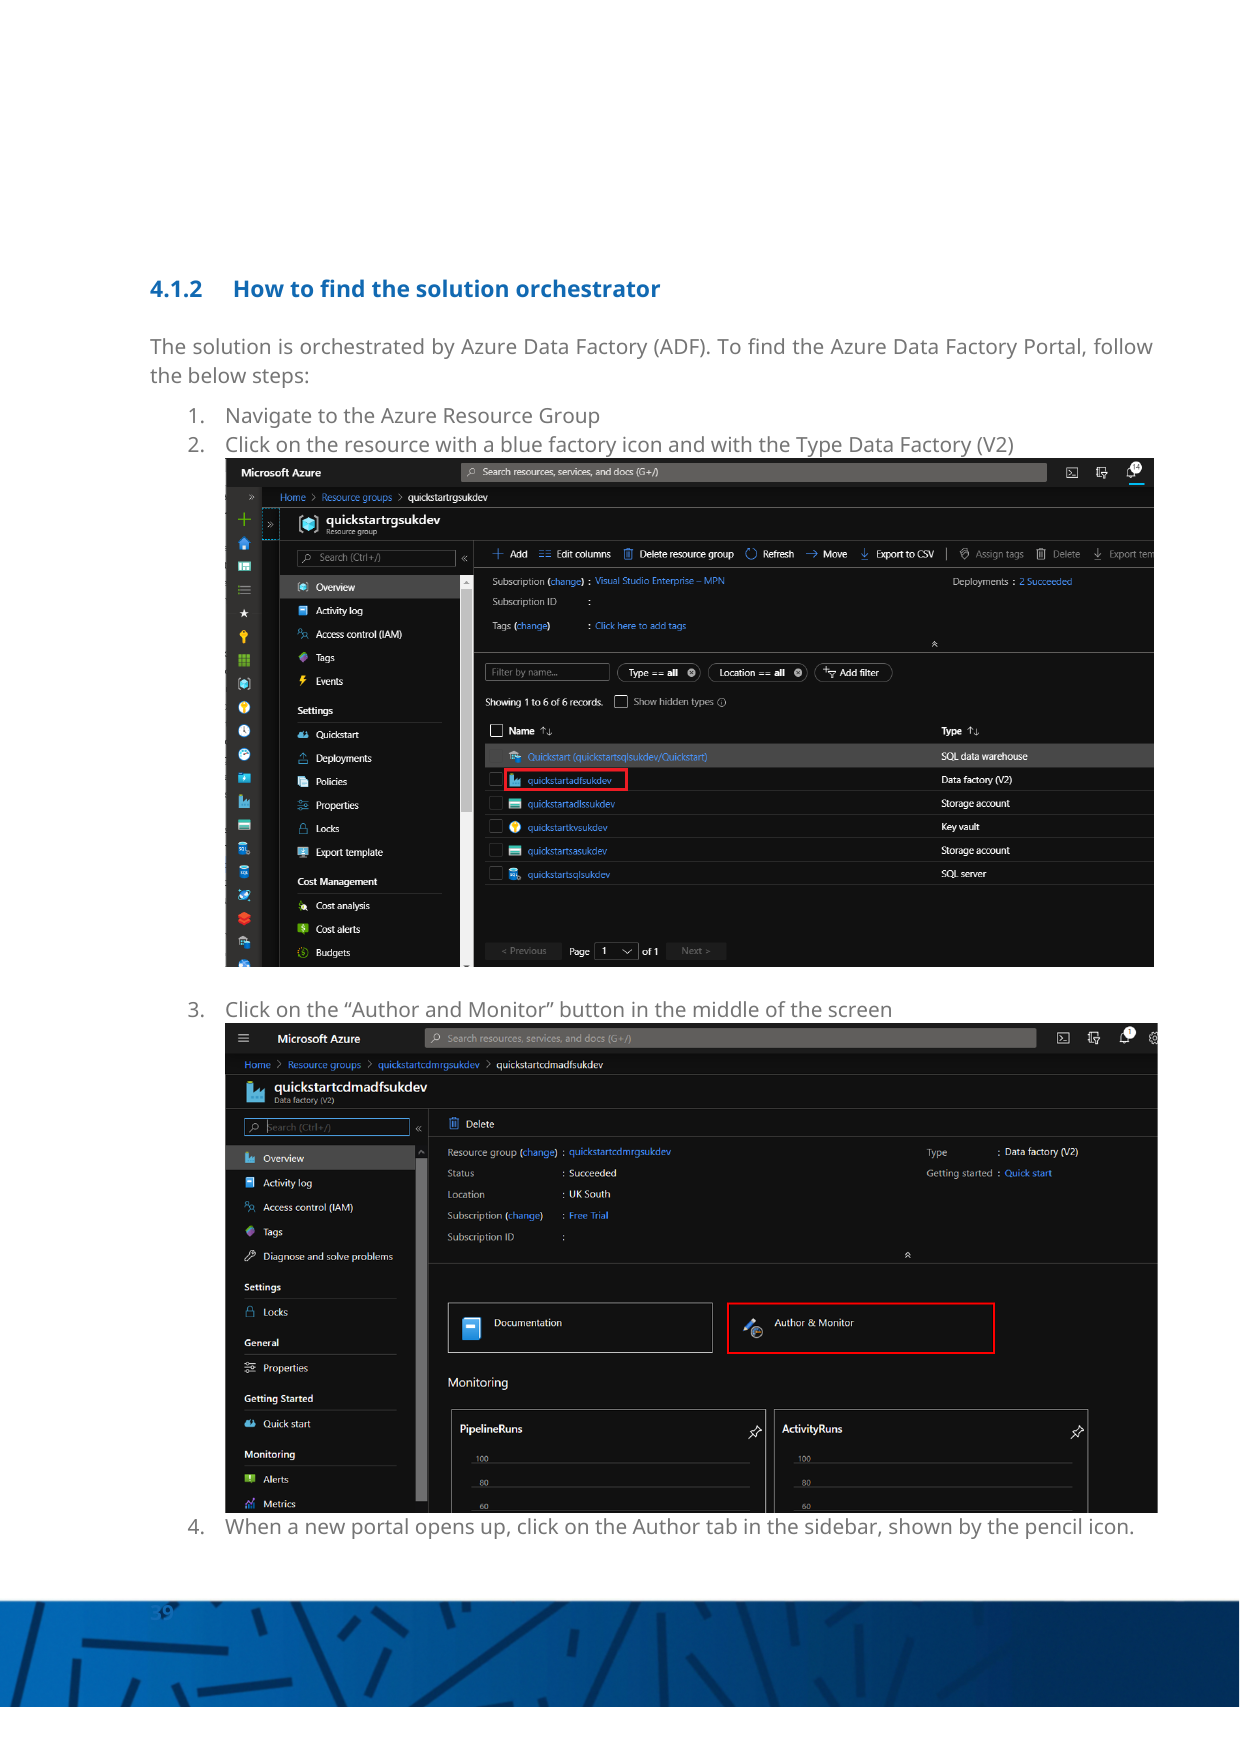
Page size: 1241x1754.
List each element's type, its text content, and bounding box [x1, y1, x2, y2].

list Click on the resource with a blue factory icon and with the Type Data Factory (V2) [187, 430, 1155, 458]
list Navigate to the Azure Resource Group [187, 402, 1155, 430]
picture [0, 1598, 1240, 1707]
picture [225, 458, 1154, 967]
subtitle How to find the solution orchestrator [150, 273, 1155, 304]
picture [225, 1023, 1158, 1513]
text The solution is orchestrated by Azure Data Factory (ADF). To find the Azure Data Factory Portal, follow the below steps: [150, 332, 1155, 389]
list Click on the “Author and Monitor” button in the middle of the screen [187, 995, 1155, 1023]
list When a new portal opens up, click on the Author tab in the sidebar, shown by the pencil icon. [187, 1512, 1155, 1541]
